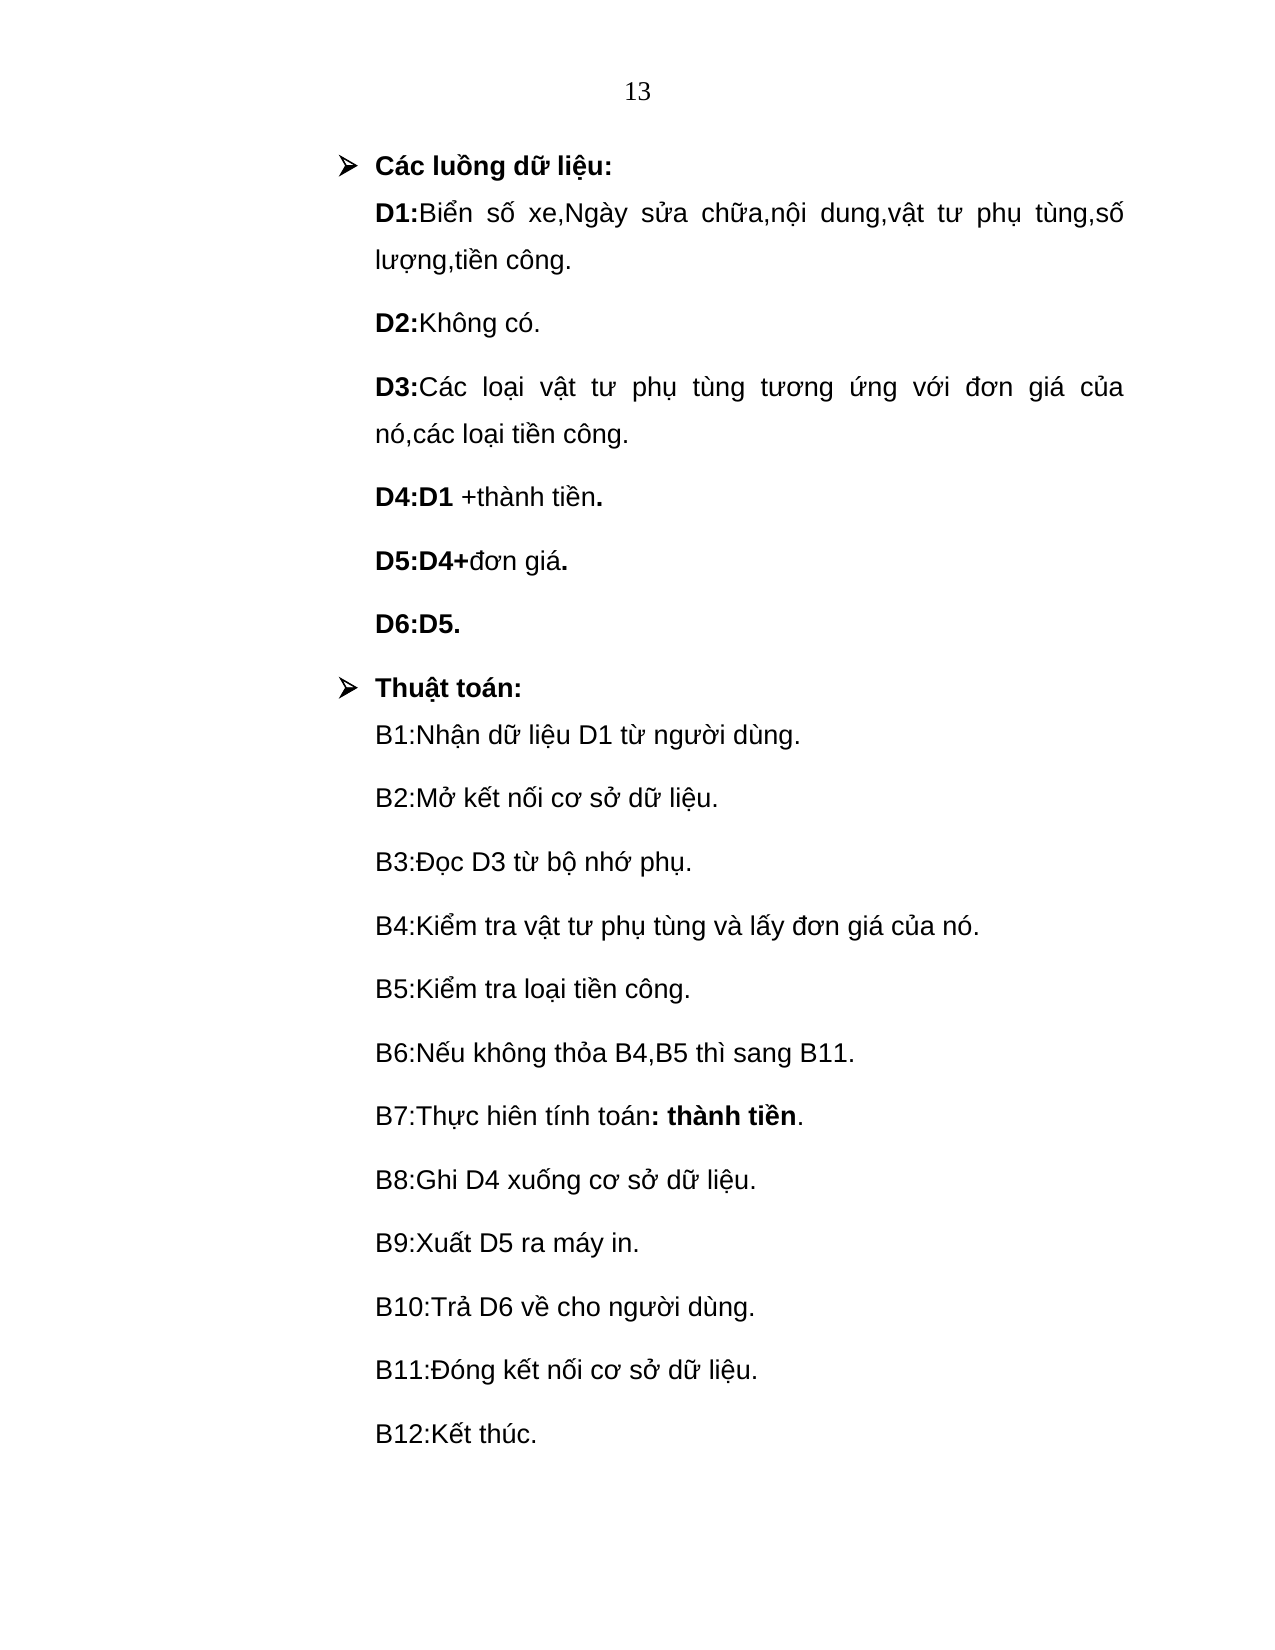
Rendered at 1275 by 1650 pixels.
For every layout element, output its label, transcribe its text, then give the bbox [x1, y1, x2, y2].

text B12:Kết thúc. [375, 1418, 1125, 1449]
text B6:Nếu không thỏa B4,B5 thì sang B11. [375, 1037, 1125, 1068]
text B10:Trả D6 về cho người dùng. [375, 1291, 1125, 1322]
text B11:Đóng kết nối cơ sở dữ liệu. [375, 1354, 1125, 1386]
text B7:Thực hiên tính toán: thành tiền. [375, 1100, 1125, 1131]
text B8:Ghi D4 xuống cơ sở dữ liệu. [375, 1164, 1125, 1195]
text D3:Các loại vật tư phụ tùng tương ứng với đơn giá của nó,các loại tiền công. [375, 371, 1125, 449]
text D2:Không có. [375, 307, 1125, 339]
text B3:Đọc D3 từ bộ nhớ phụ. [375, 846, 1125, 877]
text B2:Mở kết nối cơ sở dữ liệu. [375, 782, 1125, 814]
text D6:D5. [375, 608, 1125, 640]
text B1:Nhận dữ liệu D1 từ người dùng. [375, 719, 1125, 750]
list Thuật toán: [337, 672, 1125, 703]
list Các luồng dữ liệu: [337, 150, 1125, 181]
text B9:Xuất D5 ra máy in. [375, 1227, 1125, 1258]
text B5:Kiểm tra loại tiền công. [375, 973, 1125, 1004]
text D5:D4+đơn giá. [375, 545, 1125, 576]
text D1:Biển số xe,Ngày sửa chữa,nội dung,vật tư phụ tùng,số lượng,tiền công. [375, 197, 1125, 275]
text D4:D1 +thành tiền. [375, 481, 1125, 513]
text B4:Kiểm tra vật tư phụ tùng và lấy đơn giá của nó. [375, 909, 1125, 941]
